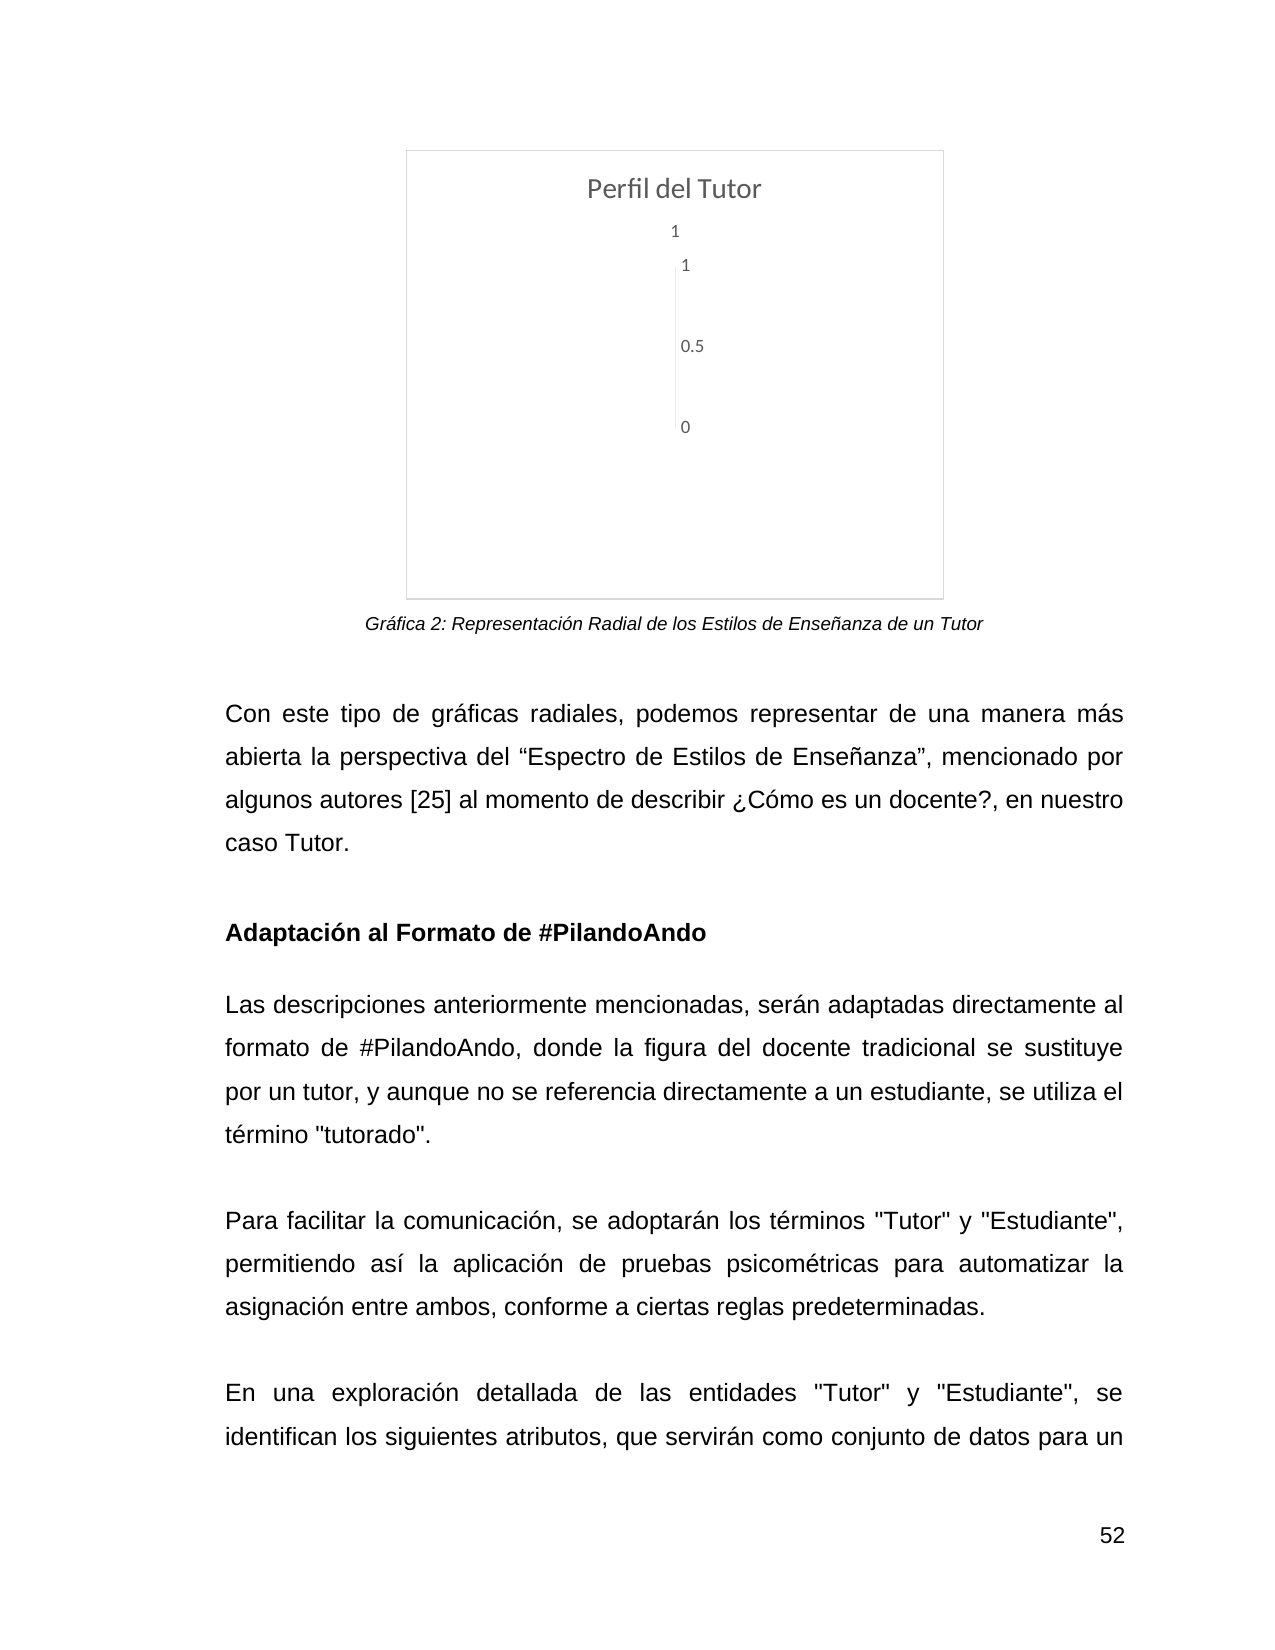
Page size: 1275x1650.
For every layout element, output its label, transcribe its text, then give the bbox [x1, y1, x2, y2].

text Las descripciones anteriormente mencionadas, serán adaptadas directamente al formato de #PilandoAndo, donde la figura del docente tradicional se sustituye por un tutor, y aunque no se referencia directamente a un estudiante, se utiliza el término "tutorado". [225, 990, 1125, 1148]
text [225, 1378, 1125, 1450]
subtitle Adaptación al Formato de #PilandoAndo [225, 918, 1125, 947]
text Gráfica 2: Representación Radial de los Estilos de Enseñanza de un Tutor [225, 613, 1125, 635]
text Con este tipo de gráficas radiales, podemos representar de una manera más abierta la perspectiva del “Espectro de Estilos de Enseñanza”, mencionado por algunos autores al momento de describir ¿Cómo es un docente?, en nuestro caso Tutor. [225, 699, 1125, 857]
text Para facilitar la comunicación, se adoptarán los términos "Tutor" y "Estudiante", permitiendo así la aplicación de pruebas psicométricas para automatizar la asignación entre ambos, conforme a ciertas reglas predeterminadas. [225, 1206, 1125, 1321]
